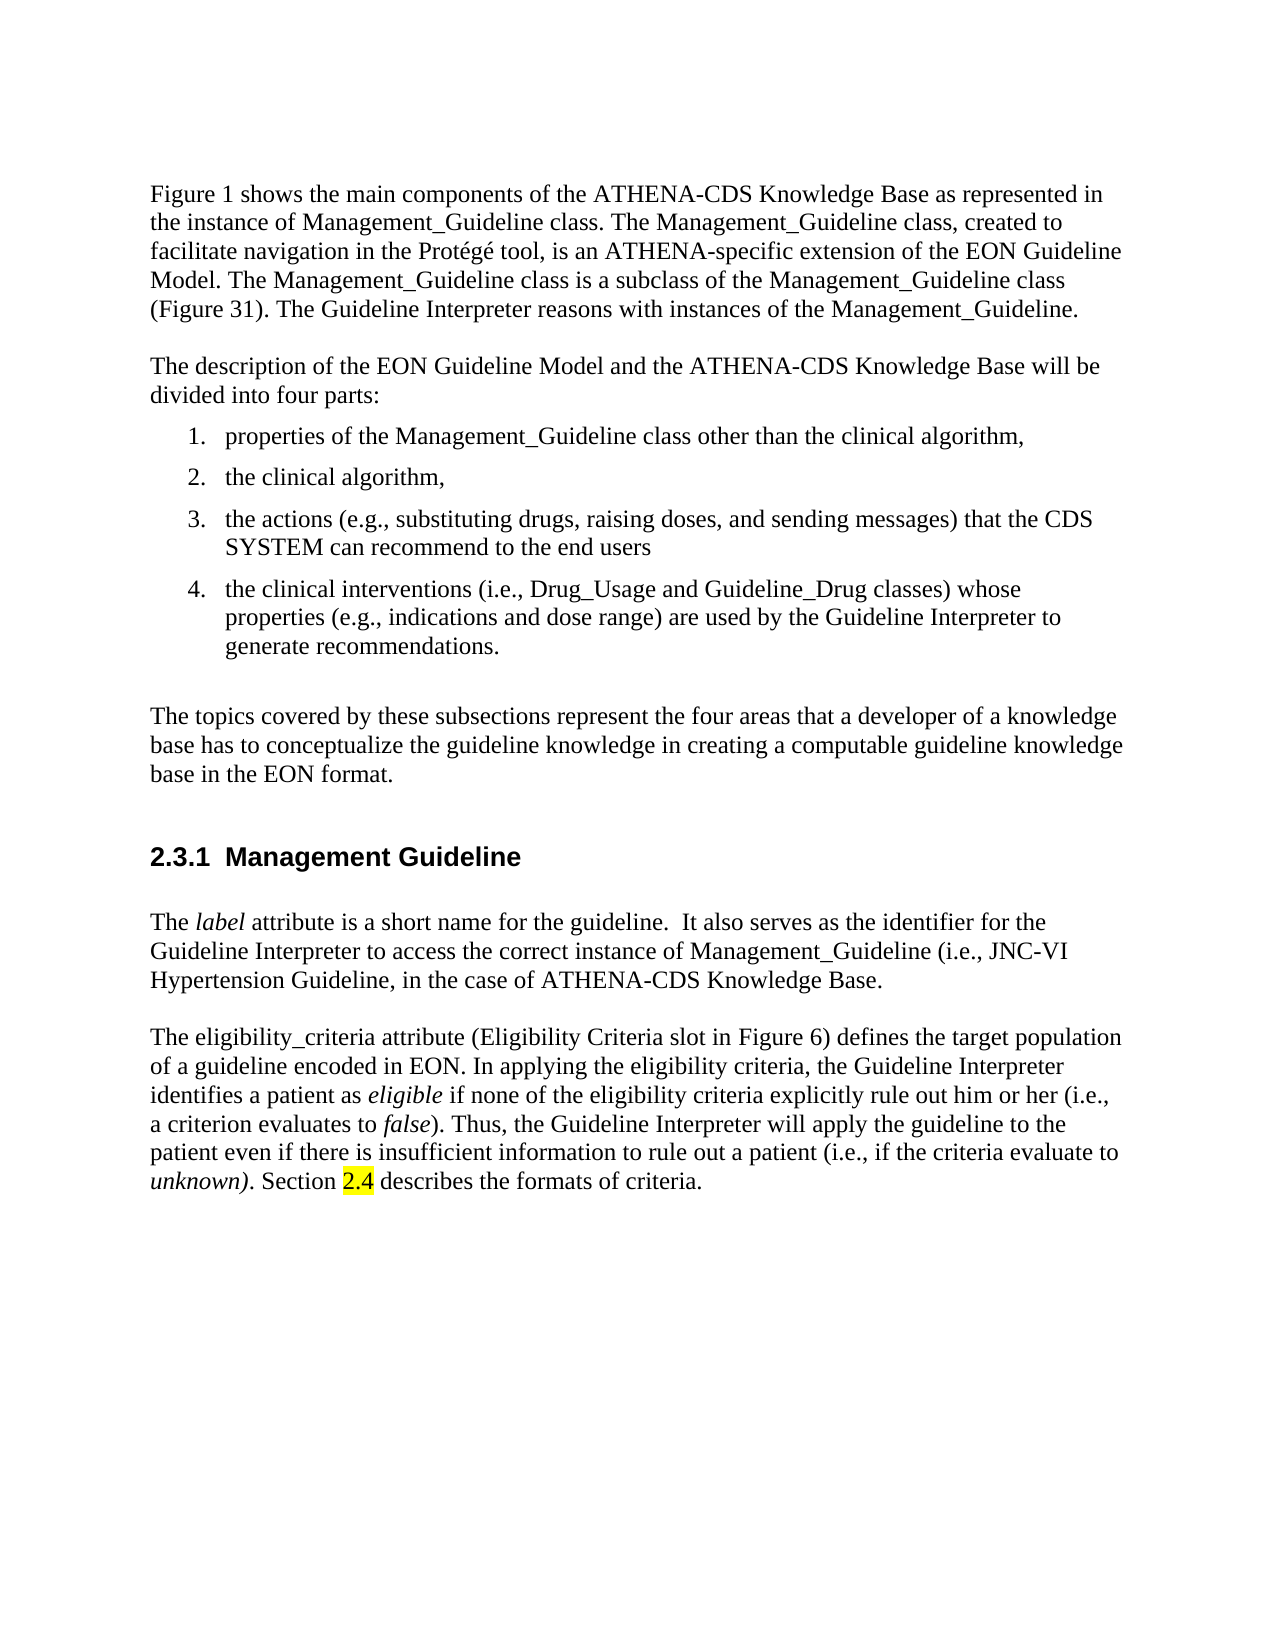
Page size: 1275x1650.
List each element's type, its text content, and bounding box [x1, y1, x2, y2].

list the actions (e.g., substituting drugs, raising doses, and sending messages) that the CDS SYSTEM can recommend to the end users [187, 504, 1125, 561]
text The topics covered by these subsections represent the four areas that a developer of a knowledge base has to conceptualize the guideline knowledge in creating a computable guideline knowledge base in the EON format. [150, 701, 1125, 787]
list the clinical algorithm, [187, 462, 1125, 491]
subtitle Management Guideline [150, 841, 1125, 872]
list the clinical interventions (i.e., Drug_Usage and Guideline_Drug classes) whose properties (e.g., indications and dose range) are used by the Guideline Interpreter to generate recommendations. [187, 574, 1125, 660]
text The label attribute is a short name for the guideline. It also serves as the identifier for the Guideline Interpreter to access the correct instance of Management_Guideline (i.e., JNC-VI Hypertension Guideline, in the case of ATHENA-CDS Knowledge Base. [150, 907, 1125, 994]
list properties of the Management_Guideline class other than the clinical algorithm, [187, 421, 1125, 450]
text The eligibility_criteria attribute (Eligibility Criteria slot in Figure 6) defines the target population of a guideline encoded in EON. In applying the eligibility criteria, the Guideline Interpreter identifies a patient as eligible if none of the eligibility criteria explicitly rule out him or her (i.e., a criterion evaluates to false). Thus, the Guideline Interpreter will apply the guideline to the patient even if there is insufficient information to rule out a patient (i.e., if the criteria evaluate to unknown). Section I.7 describes the formats of criteria. [150, 1022, 1125, 1195]
text The description of the EON Guideline Model and the ATHENA-CDS Knowledge Base will be divided into four parts: [150, 351, 1125, 409]
